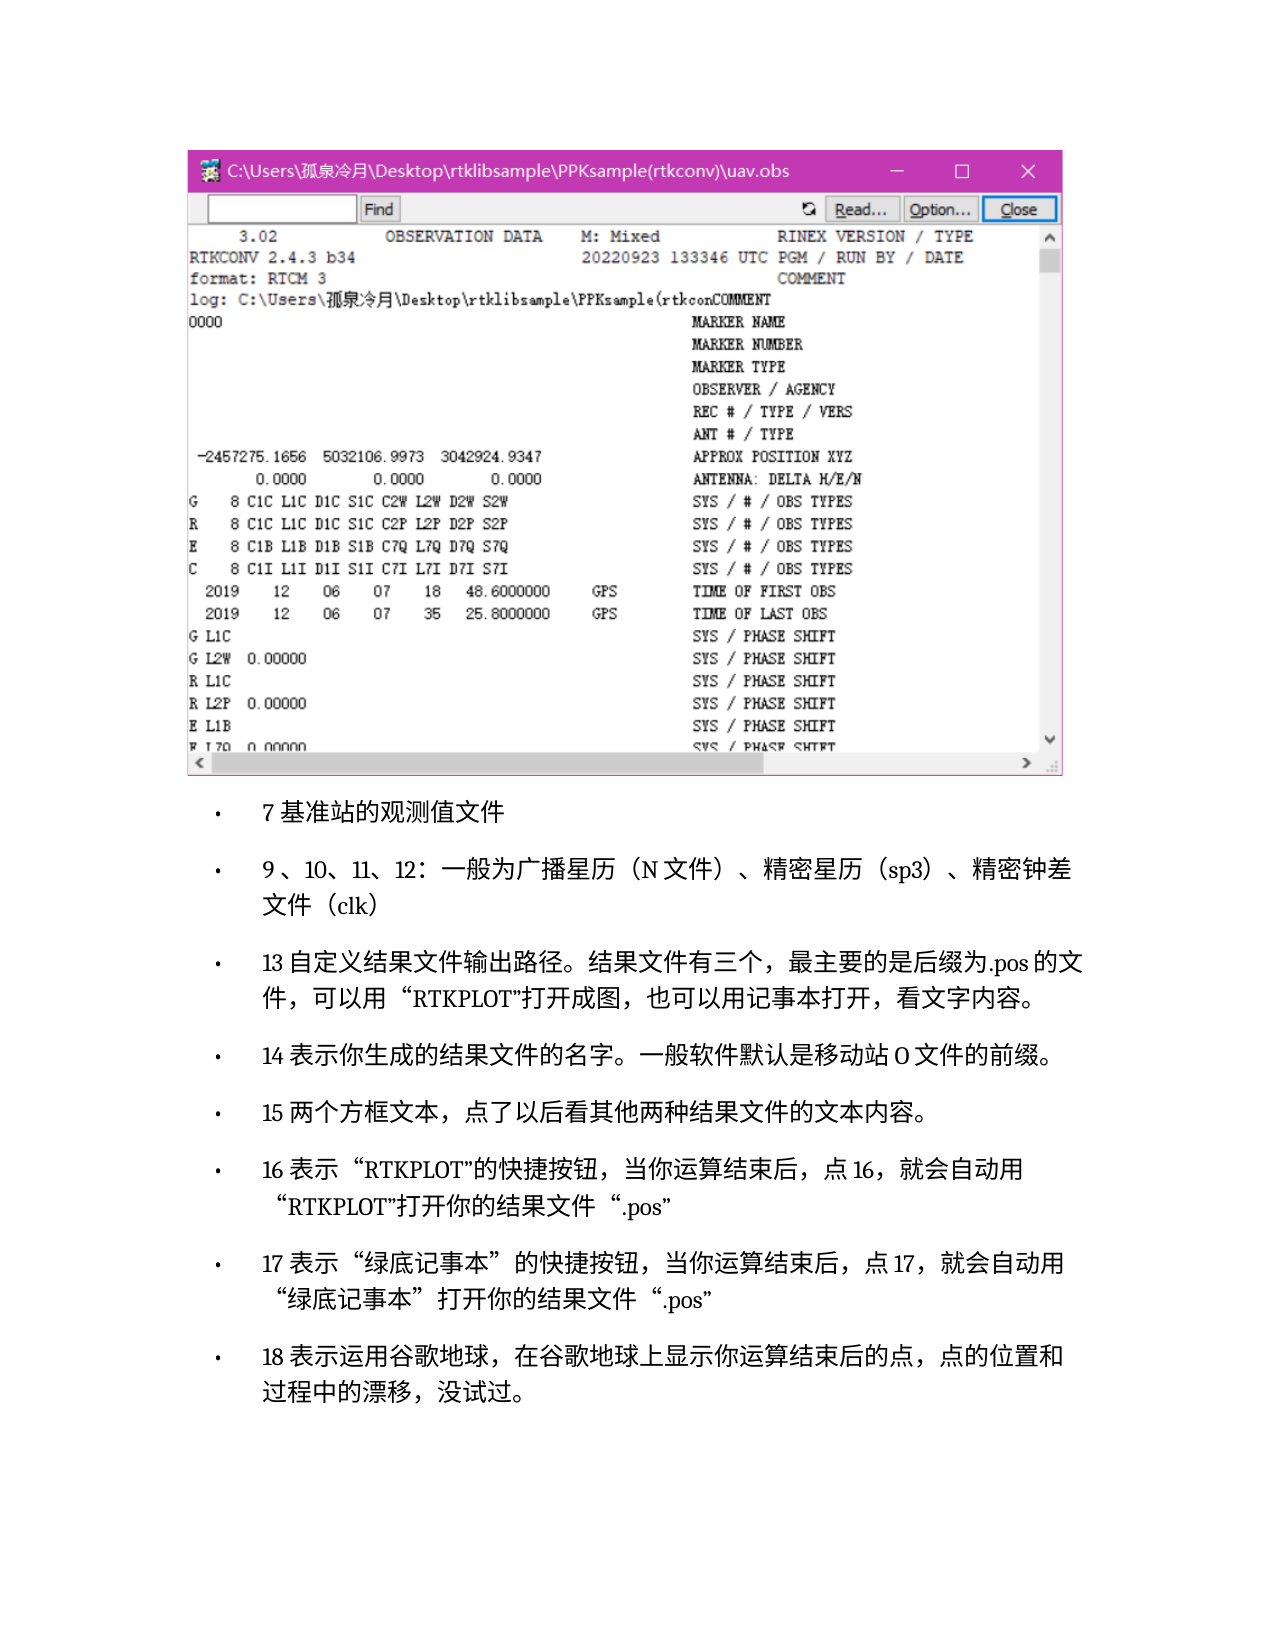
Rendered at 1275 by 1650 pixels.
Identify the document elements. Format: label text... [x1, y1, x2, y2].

list 18 表示运用谷歌地球，在谷歌地球上显示你运算结束后的点，点的位置和过程中的漂移，没试过。 [212, 1337, 1087, 1409]
list 17 表示“绿底记事本”的快捷按钮，当你运算结束后，点17，就会自动用“绿底记事本”打开你的结果文件“.pos” [212, 1243, 1087, 1316]
list 7 基准站的观测值文件 [212, 794, 1087, 828]
list 15 两个方框文本，点了以后看其他两种结果文件的文本内容。 [212, 1093, 1087, 1129]
list 14 表示你生成的结果文件的名字。一般软件默认是移动站O文件的前缀。 [212, 1036, 1087, 1072]
list 13 自定义结果文件输出路径。结果文件有三个，最主要的是后缀为.pos的文件，可以用“RTKPLOT”打开成图，也可以用记事本打开，看文字内容。 [212, 942, 1087, 1015]
list 9 、10、11、12：一般为广播星历（N文件）、精密星历（sp3）、精密钟差文件（clk） [212, 849, 1087, 922]
picture [187, 150, 1063, 776]
list 16 表示“RTKPLOT”的快捷按钮，当你运算结束后，点16，就会自动用“RTKPLOT”打开你的结果文件“.pos” [212, 1150, 1087, 1222]
